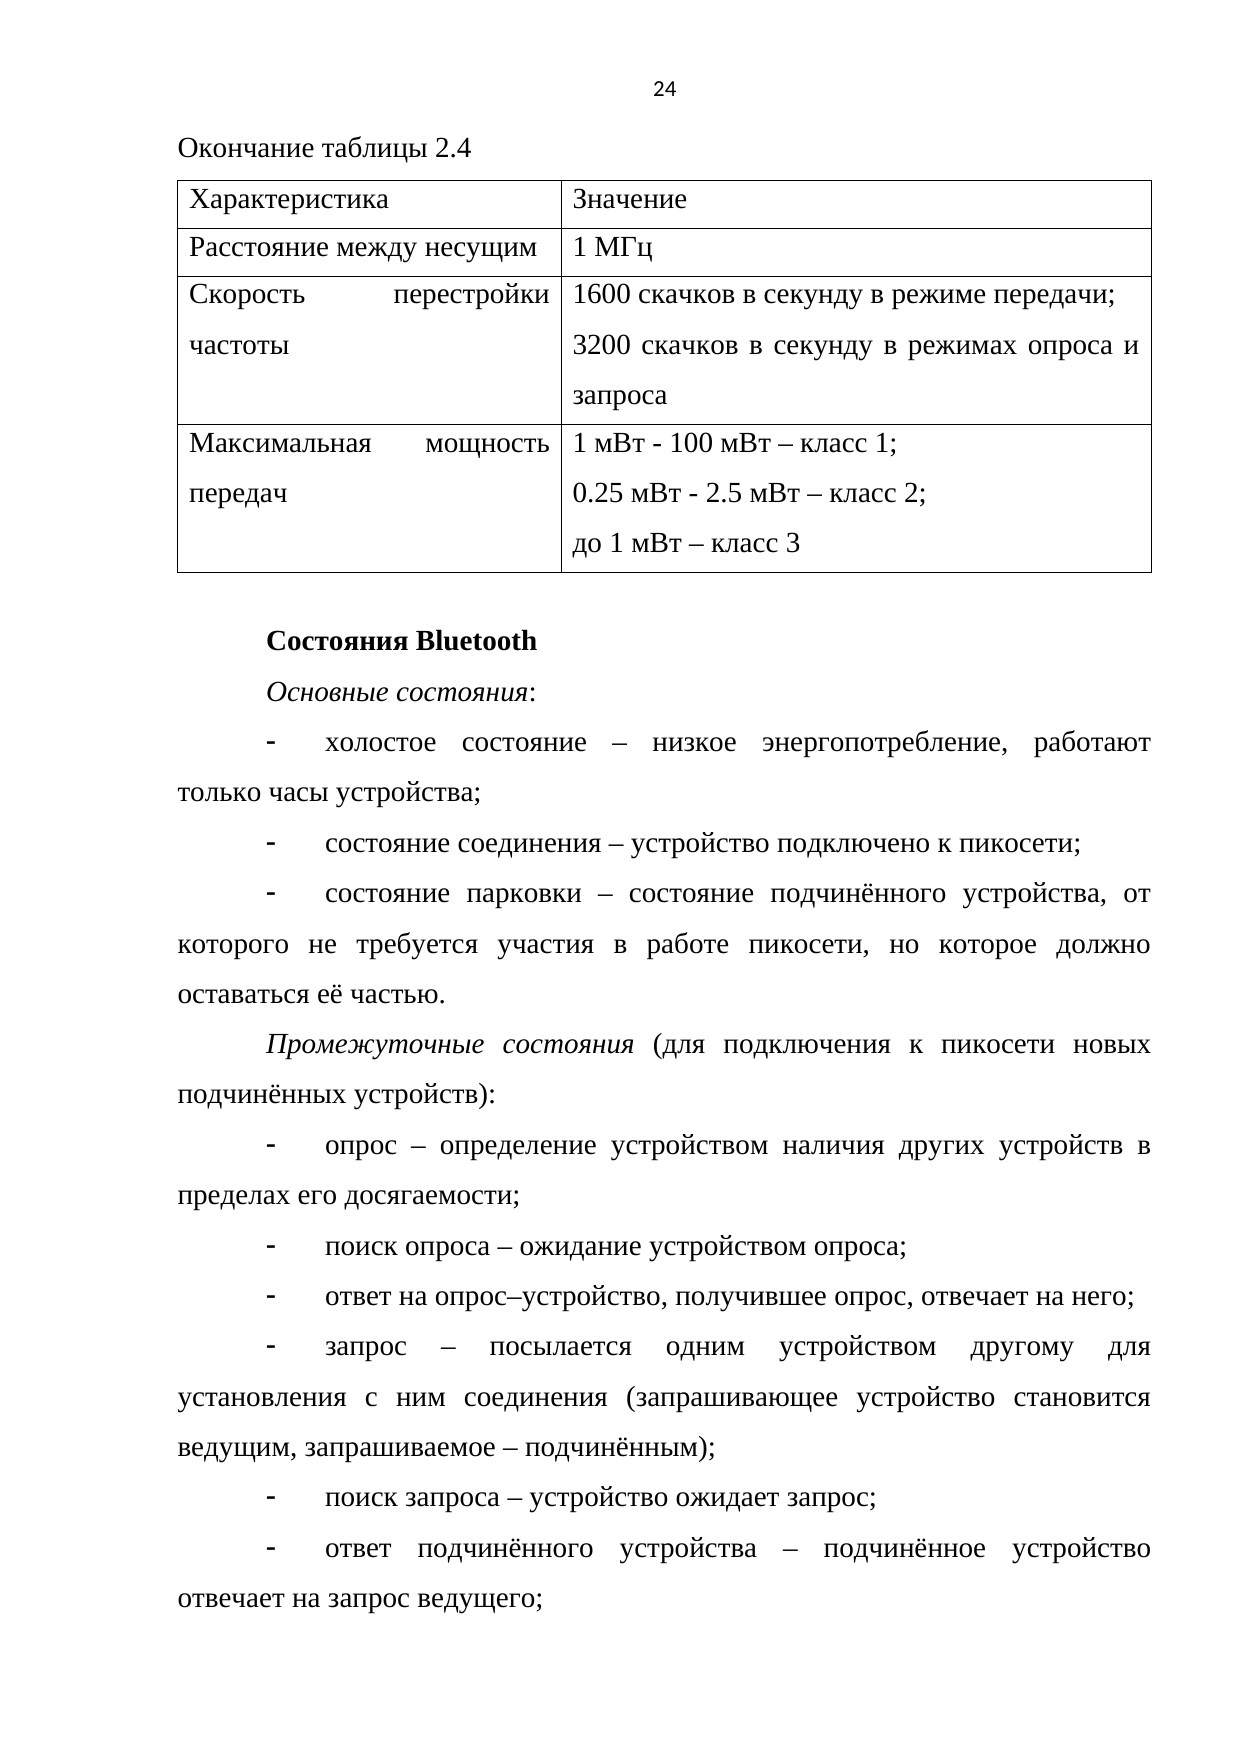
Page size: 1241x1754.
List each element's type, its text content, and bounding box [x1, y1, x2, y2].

list запрос – посылается одним устройством другому для установления с ним соединения (запрашивающее устройство становится ведущим, запрашиваемое – подчинённым); [177, 1328, 1152, 1463]
table_cell 1 МГц [562, 229, 1151, 276]
text Промежуточные состояния (для подключения к пикосети новых подчинённых устройств): [177, 1026, 1152, 1110]
text Окончание таблицы 2.4 [177, 130, 1152, 163]
list состояние парковки – состояние подчинённого устройства, от которого не требуется участия в работе пикосети, но которое должно оставаться её частью. [177, 875, 1152, 1009]
text Состояния Bluetooth [177, 623, 1152, 657]
table_header Характеристика [178, 181, 561, 228]
table_cell Расстояние между несущим [178, 229, 561, 276]
text Основные состояния: [177, 674, 1152, 707]
list ответ на опрос–устройство, получившее опрос, отвечает на него; [177, 1278, 1152, 1312]
list поиск запроса – устройство ожидает запрос; [177, 1479, 1152, 1513]
table_cell 1 мВт - 100 мВт – класс 1; 0.25 мВт - 2.5 мВт – класс 2; до 1 мВт – класс 3 [562, 425, 1151, 572]
list холостое состояние – низкое энергопотребление, работают только часы устройства; [177, 724, 1152, 808]
list опрос – определение устройством наличия других устройств в пределах его досягаемости; [177, 1127, 1152, 1211]
list поиск опроса – ожидание устройством опроса; [177, 1228, 1152, 1261]
table_header Значение [562, 181, 1151, 228]
table_cell Скорость перестройки частоты [178, 277, 561, 424]
list состояние соединения – устройство подключено к пикосети; [177, 825, 1152, 858]
list ответ подчинённого устройства – подчинённое устройство отвечает на запрос ведущего; [177, 1530, 1152, 1614]
table_cell 1600 скачков в секунду в режиме передачи; 3200 скачков в секунду в режимах опроса и запроса [562, 277, 1151, 424]
table_cell Максимальная мощность передач [178, 425, 561, 572]
